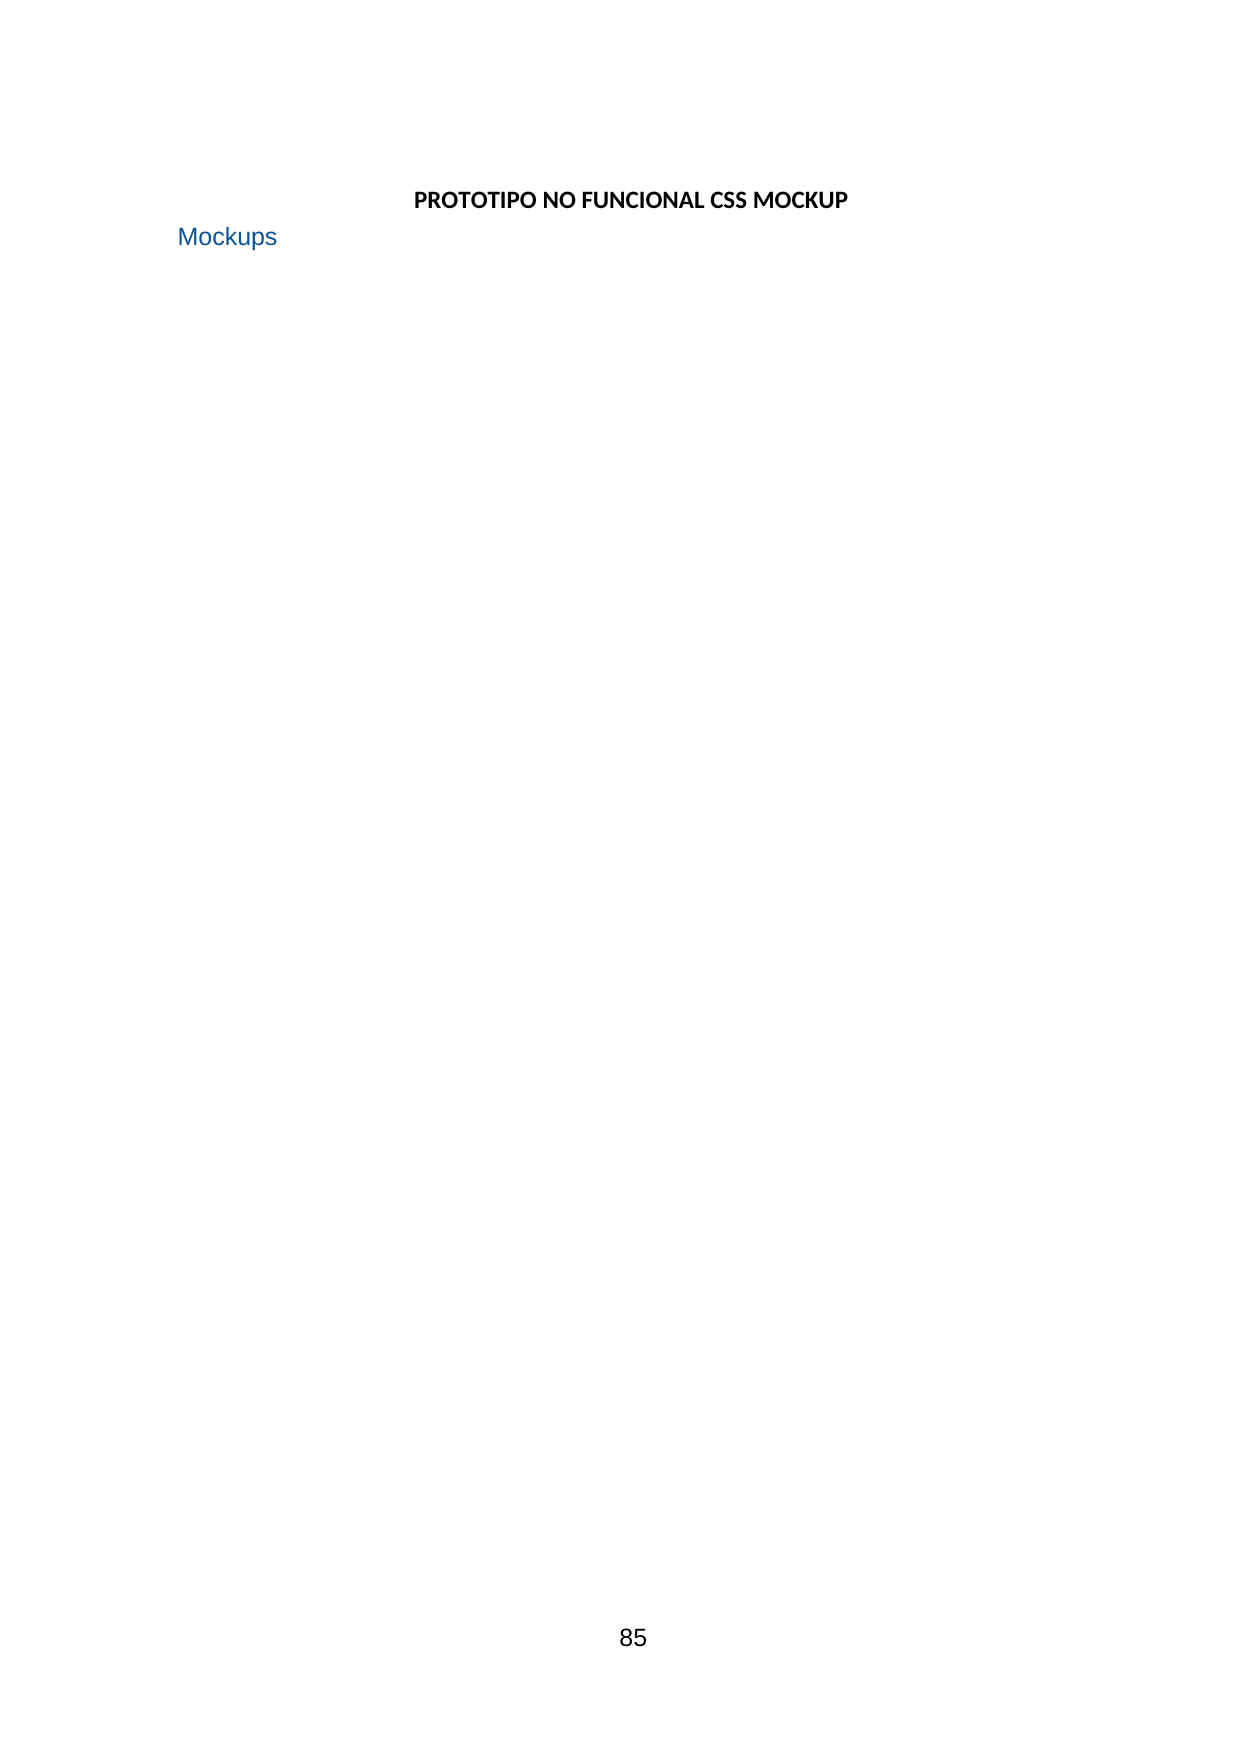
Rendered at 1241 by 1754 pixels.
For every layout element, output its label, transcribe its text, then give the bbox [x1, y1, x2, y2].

text Mockups [177, 222, 1089, 251]
subtitle PROTOTIPO NO FUNCIONAL CSS MOCKUP [295, 185, 967, 215]
